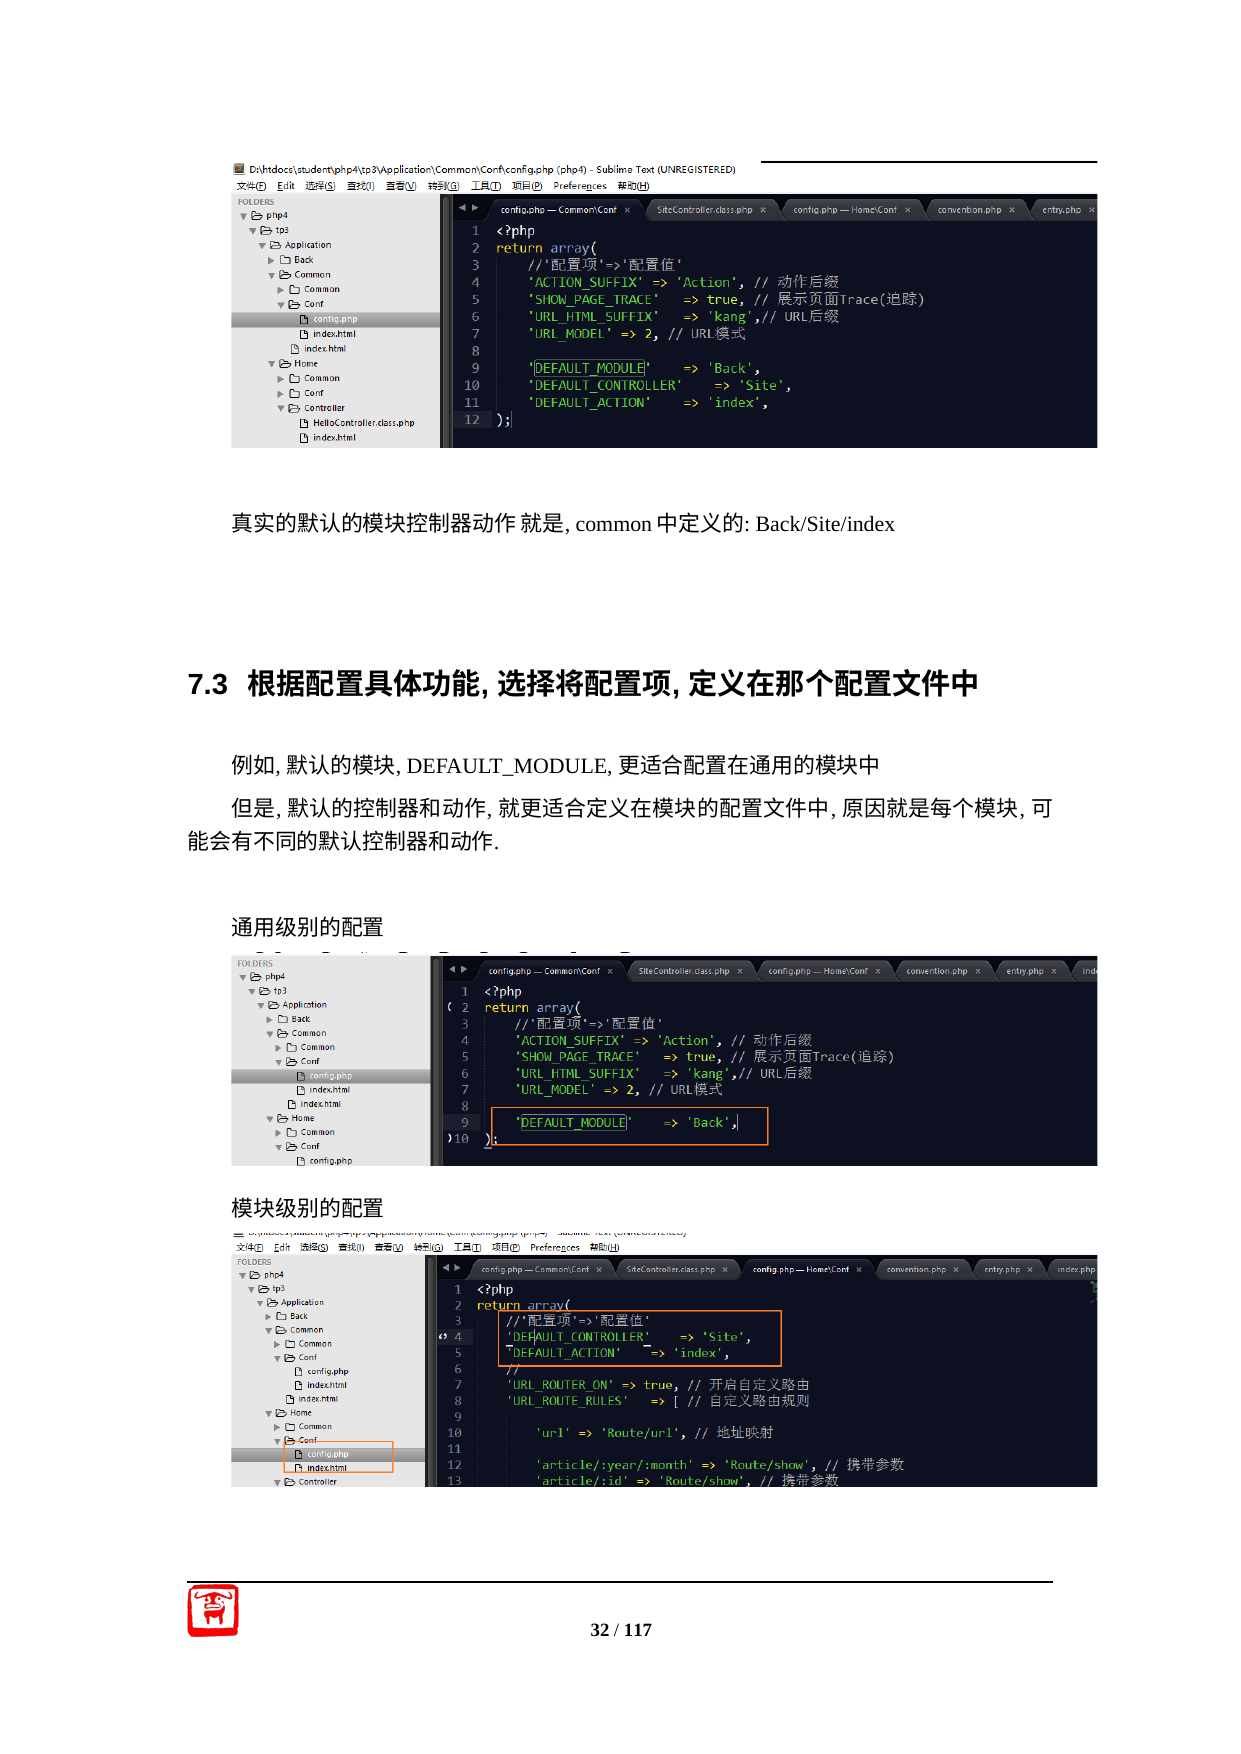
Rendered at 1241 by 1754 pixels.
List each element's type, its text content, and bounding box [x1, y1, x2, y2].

picture [187, 1584, 239, 1637]
text 通用级别的配置 [187, 909, 1053, 942]
text 但是, 默认的控制器和动作, 就更适合定义在模块的配置文件中, 原因就是每个模块, 可能会有不同的默认控制器和动作. [187, 791, 1053, 856]
subtitle 根据配置具体功能, 选择将配置项, 定义在那个配置文件中 [187, 649, 1053, 714]
picture [231, 1233, 1098, 1487]
text 例如, 默认的模块, DEFAULT_MODULE, 更适合配置在通用的模块中 [187, 748, 1053, 781]
text 模块级别的配置 [187, 1190, 1053, 1223]
picture [231, 952, 1098, 1166]
picture [231, 160, 1098, 448]
text 真实的默认的模块控制器动作 就是, common中定义的: Back/Site/index [187, 506, 1053, 538]
